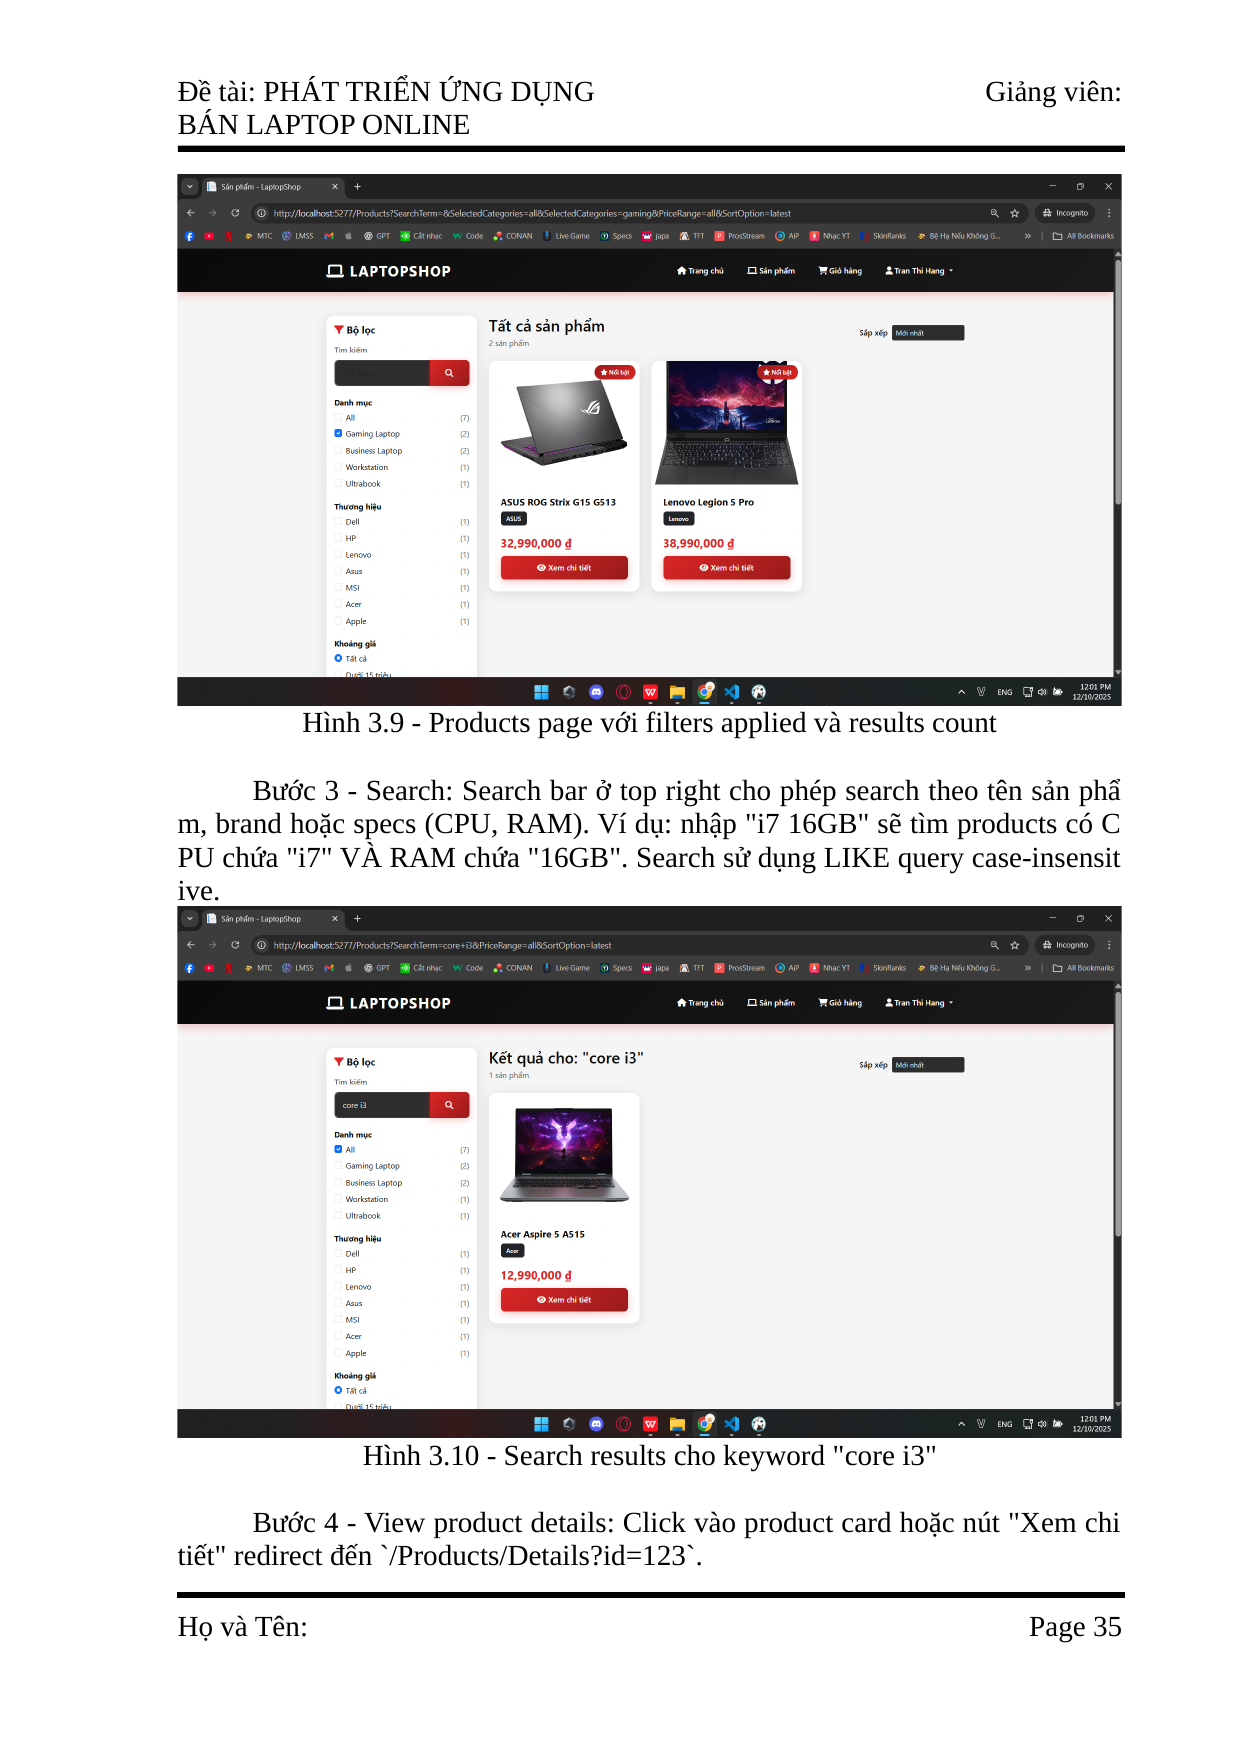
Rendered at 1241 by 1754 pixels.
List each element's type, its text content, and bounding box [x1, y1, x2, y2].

text Hình 3.9 - Products page với filters applied và results count [177, 706, 1122, 739]
picture [177, 906, 1122, 1438]
text Bước 3 - Search: Search bar ở top right cho phép search theo tên sản phẩm, brand hoặc specs (CPU, RAM). Ví dụ: nhập "i7 16GB" sẽ tìm products có CPU chứa "i7" VÀ RAM chứa "16GB". Search sử dụng LIKE query case-insensitive. [177, 773, 1122, 906]
text Hình 3.10 - Search results cho keyword "core i3" [177, 1438, 1122, 1471]
text Bước 4 - View product details: Click vào product card hoặc nút "Xem chi tiết" redirect đến `/Products/Details?id=123`. [177, 1505, 1122, 1572]
picture [177, 174, 1122, 706]
